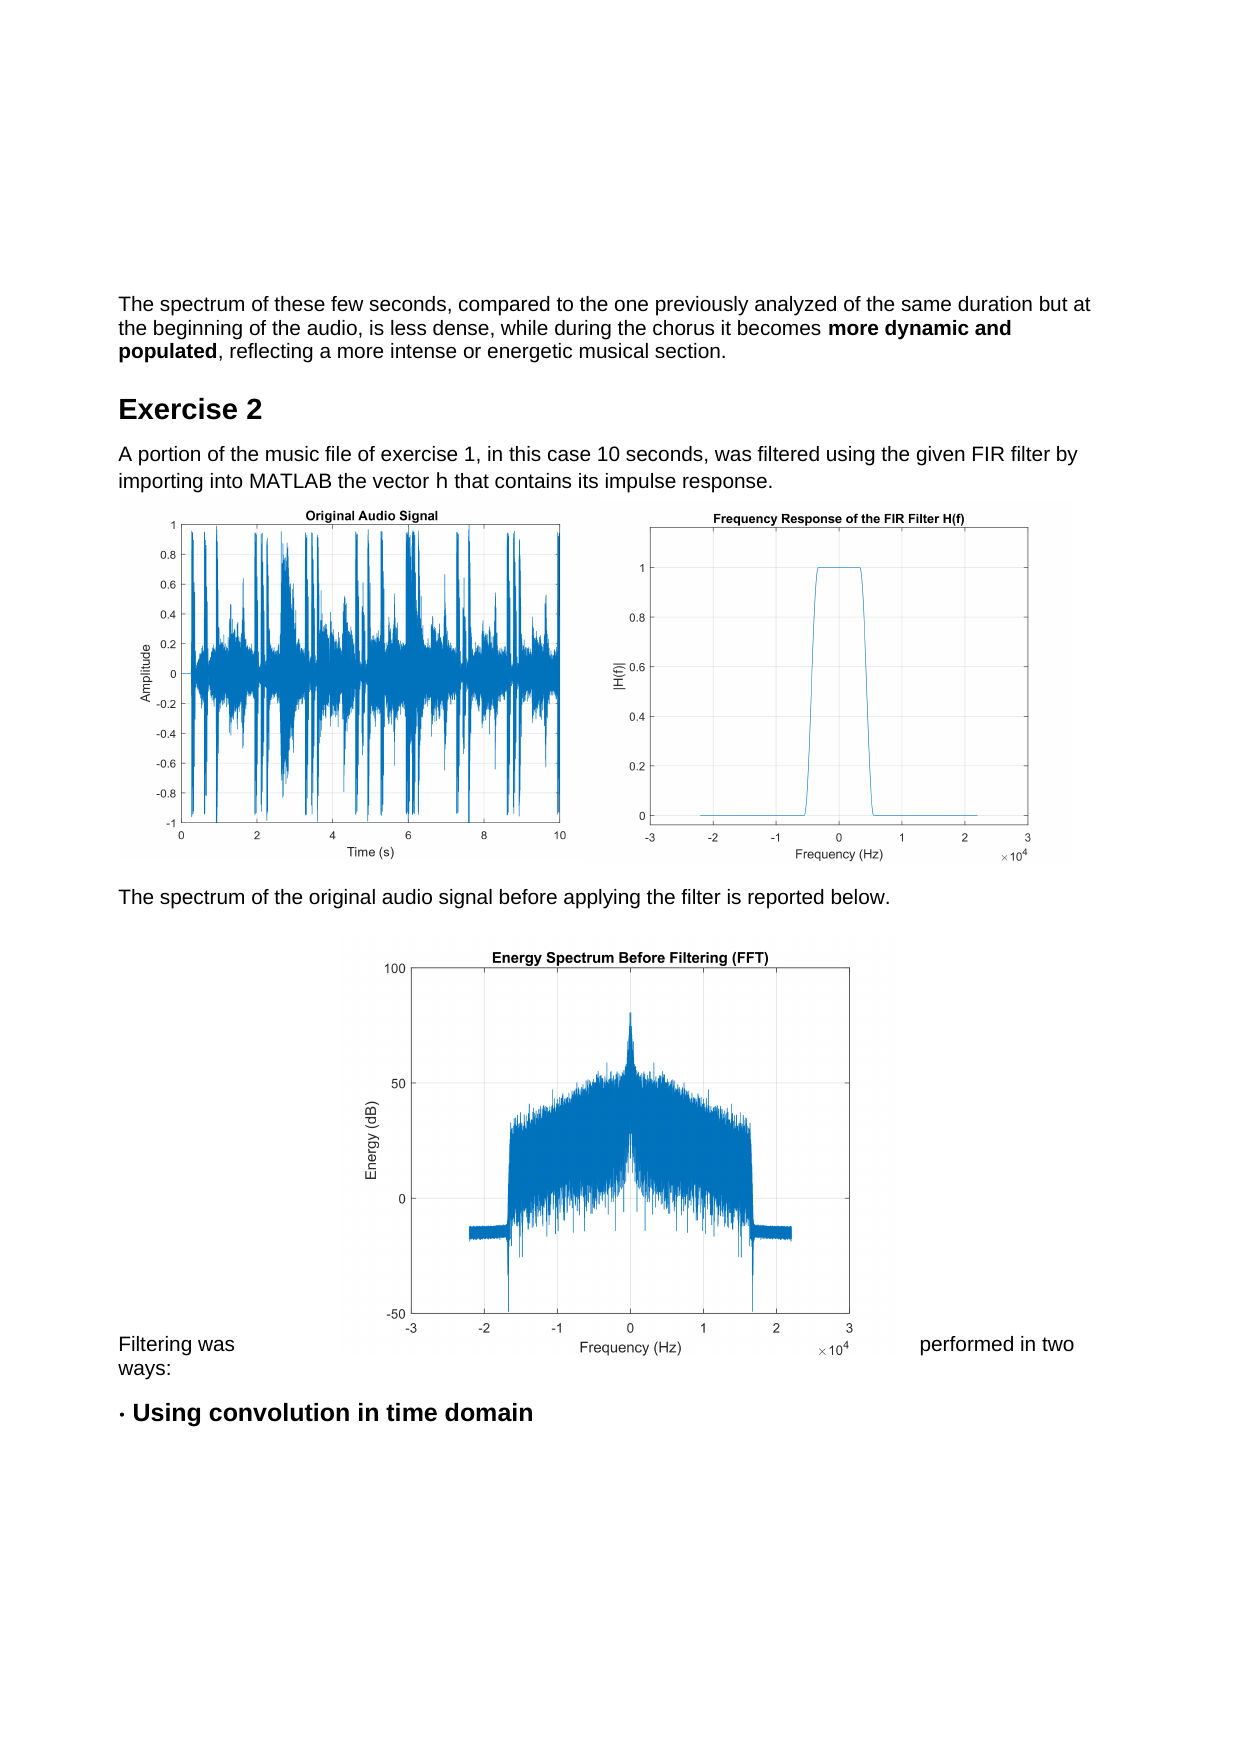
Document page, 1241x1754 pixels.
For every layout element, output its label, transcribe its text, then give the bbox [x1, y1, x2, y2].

text A portion of the music file of exercise 1, in this case 10 seconds, was filtered using the given FIR filter by importing into MATLAB the vector h that contains its impulse response. [118, 442, 1122, 494]
text Exercise 2 [118, 392, 1122, 426]
picture [338, 936, 900, 1355]
text ⋅ Using convolution in time domain [118, 1397, 1122, 1427]
text Filtering was performed in two ways: [118, 1332, 1122, 1380]
picture [118, 497, 1073, 863]
text The spectrum of the original audio signal before applying the filter is reported below. [118, 885, 1122, 909]
text The spectrum of these few seconds, compared to the one previously analyzed of the same duration but at the beginning of the audio, is less dense, while during the chorus it becomes more dynamic and populated, reflecting a more intense or energetic musical section. [118, 291, 1122, 363]
